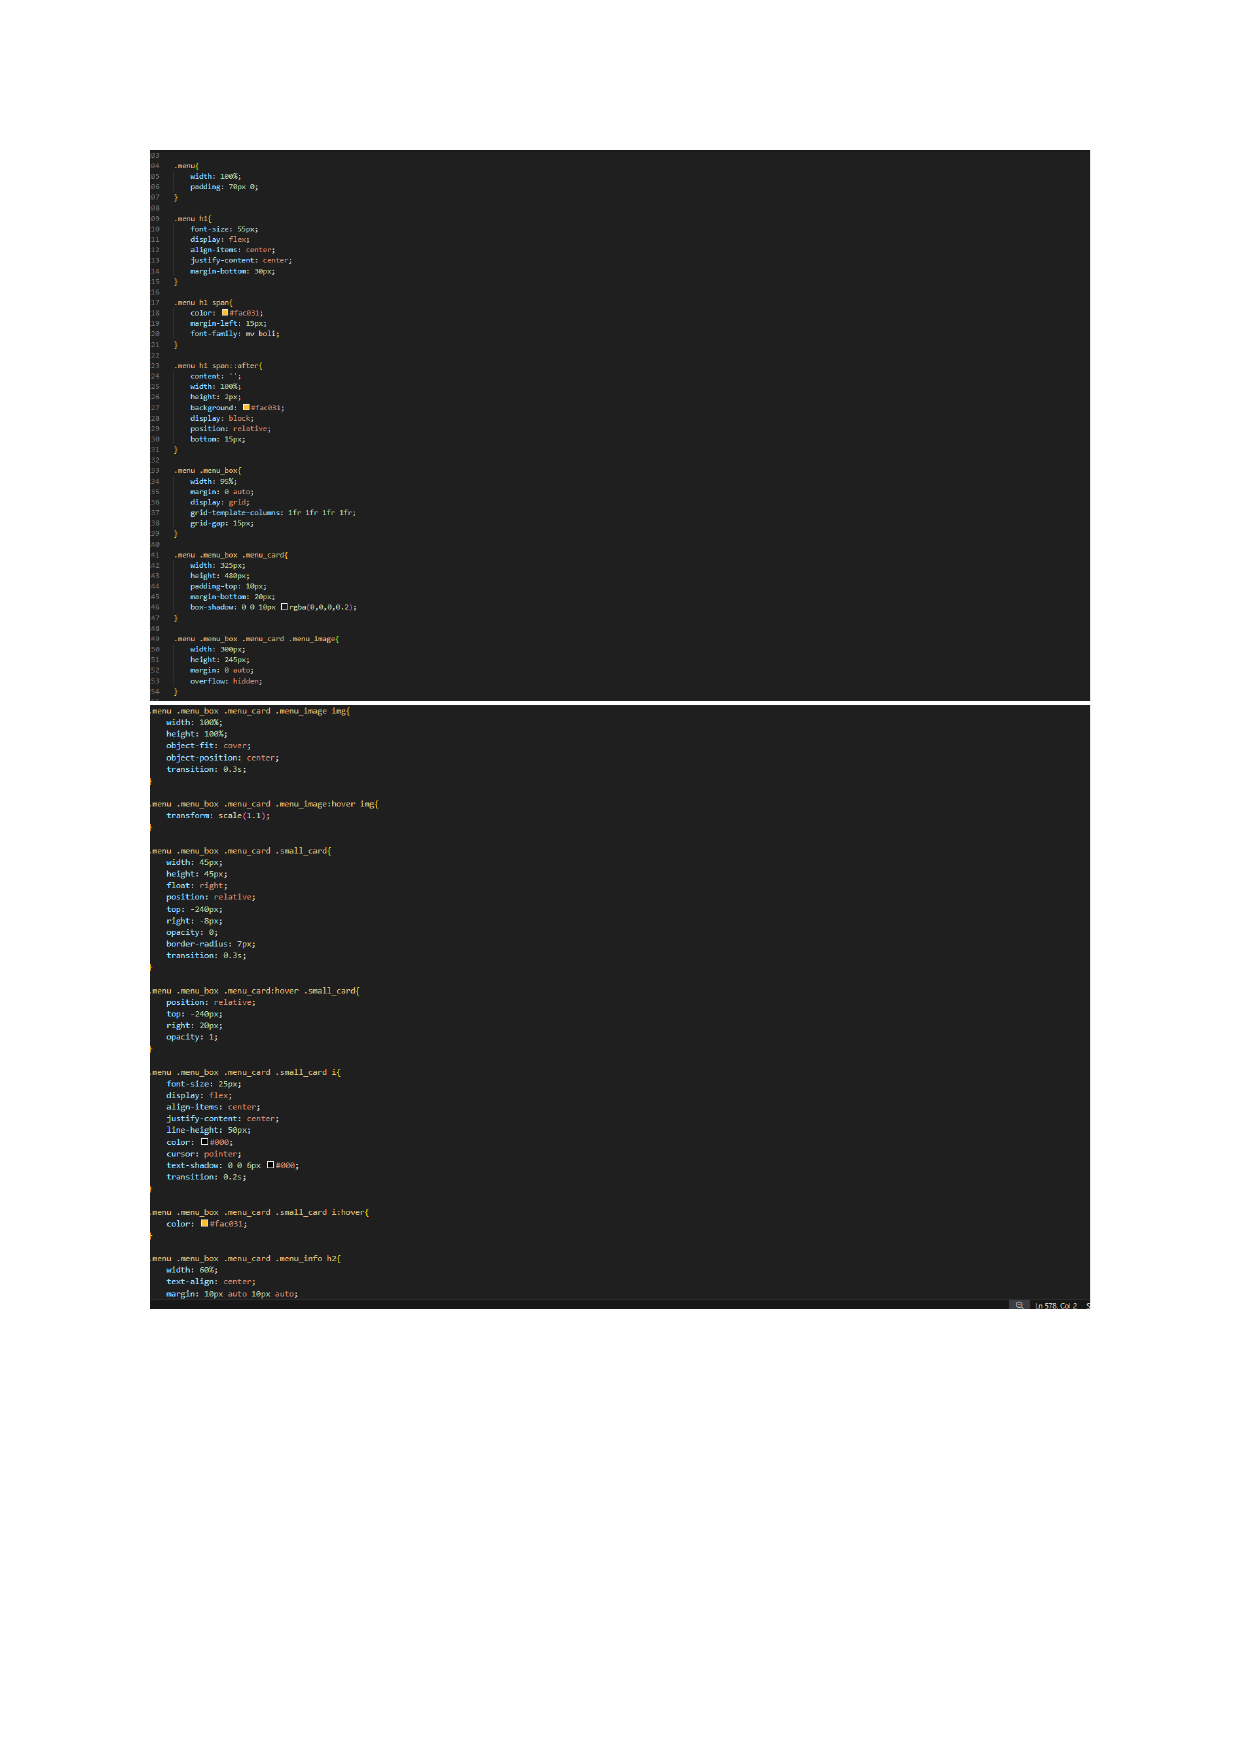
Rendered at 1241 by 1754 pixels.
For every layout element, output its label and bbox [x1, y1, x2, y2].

picture [150, 150, 1091, 701]
picture [150, 705, 1091, 1309]
